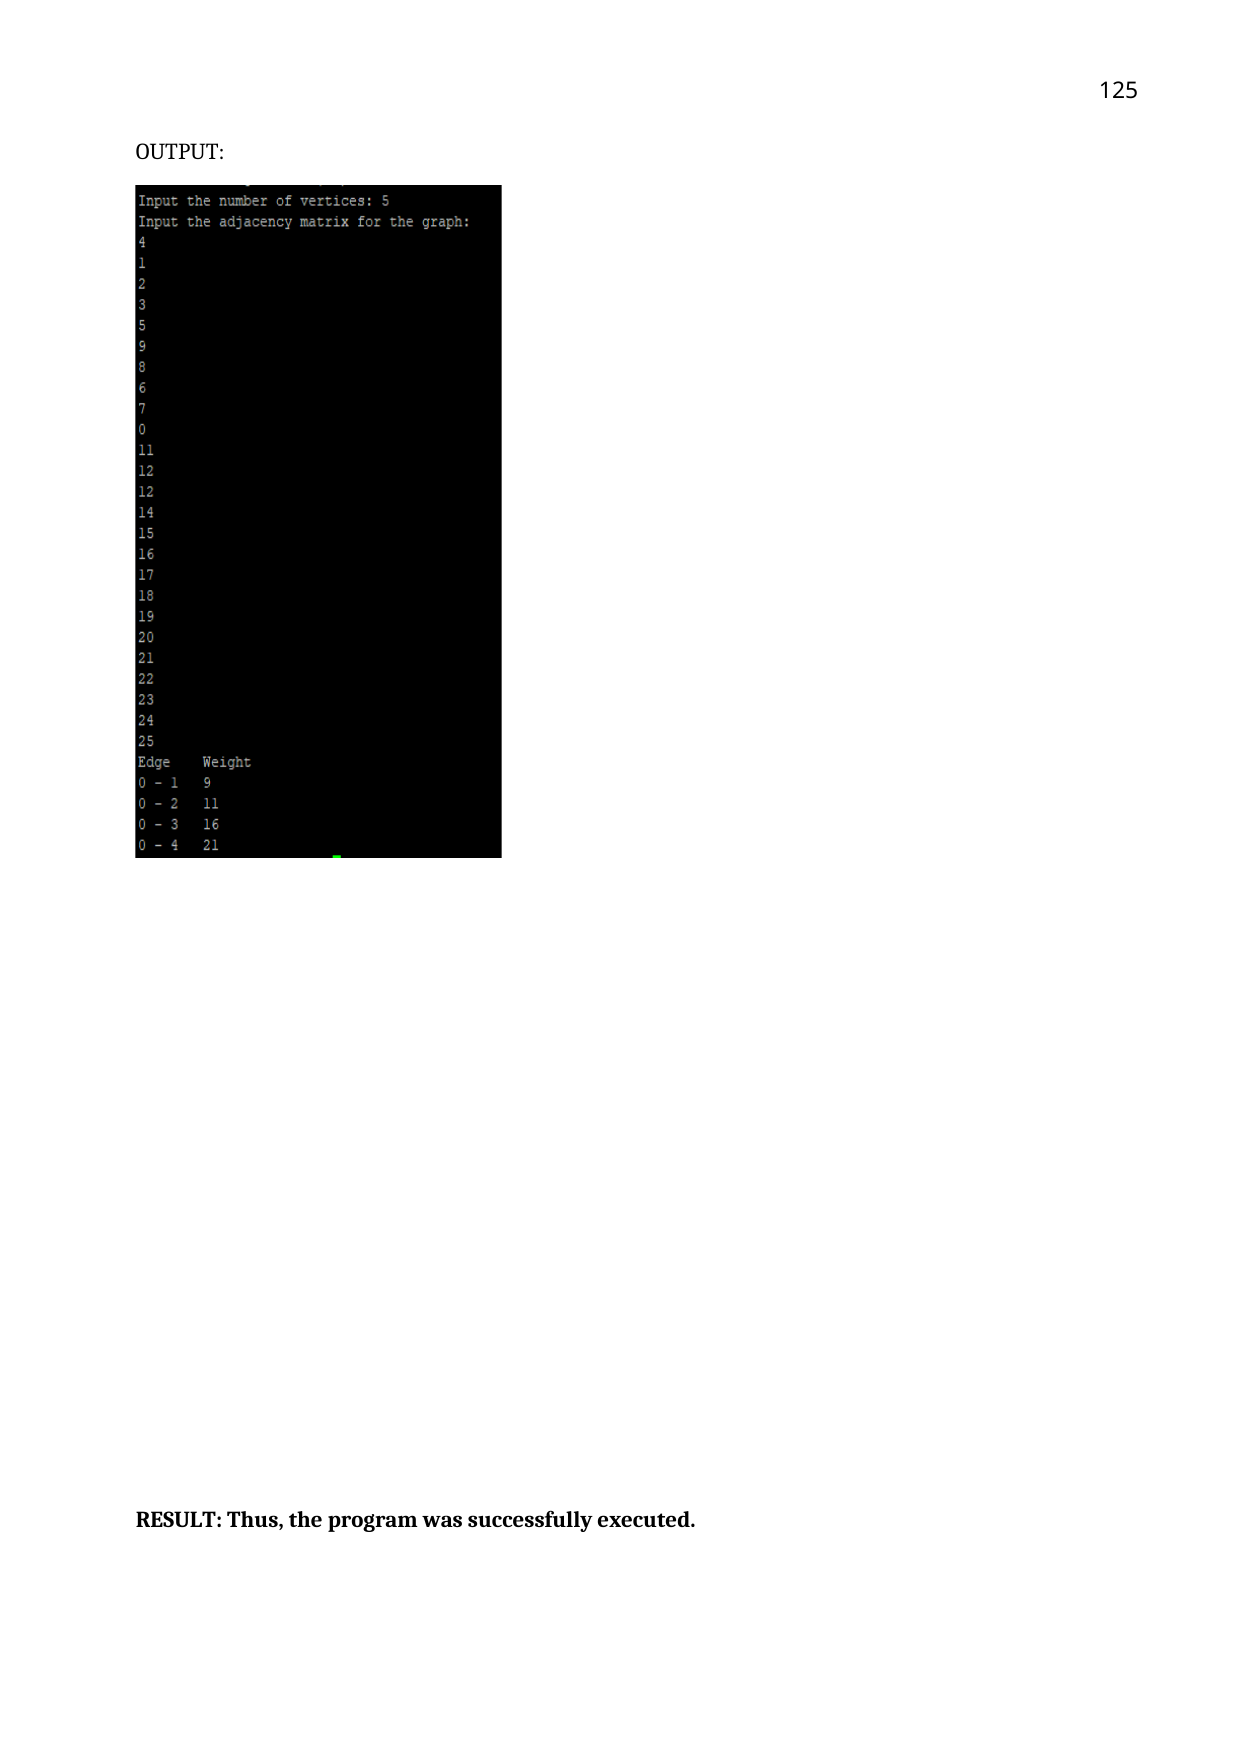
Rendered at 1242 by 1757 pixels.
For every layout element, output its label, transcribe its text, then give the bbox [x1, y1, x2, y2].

text RESULT: Thus, the program was successfully executed. [136, 1507, 1162, 1533]
picture [135, 185, 502, 858]
text OUTPUT: [136, 139, 1162, 165]
